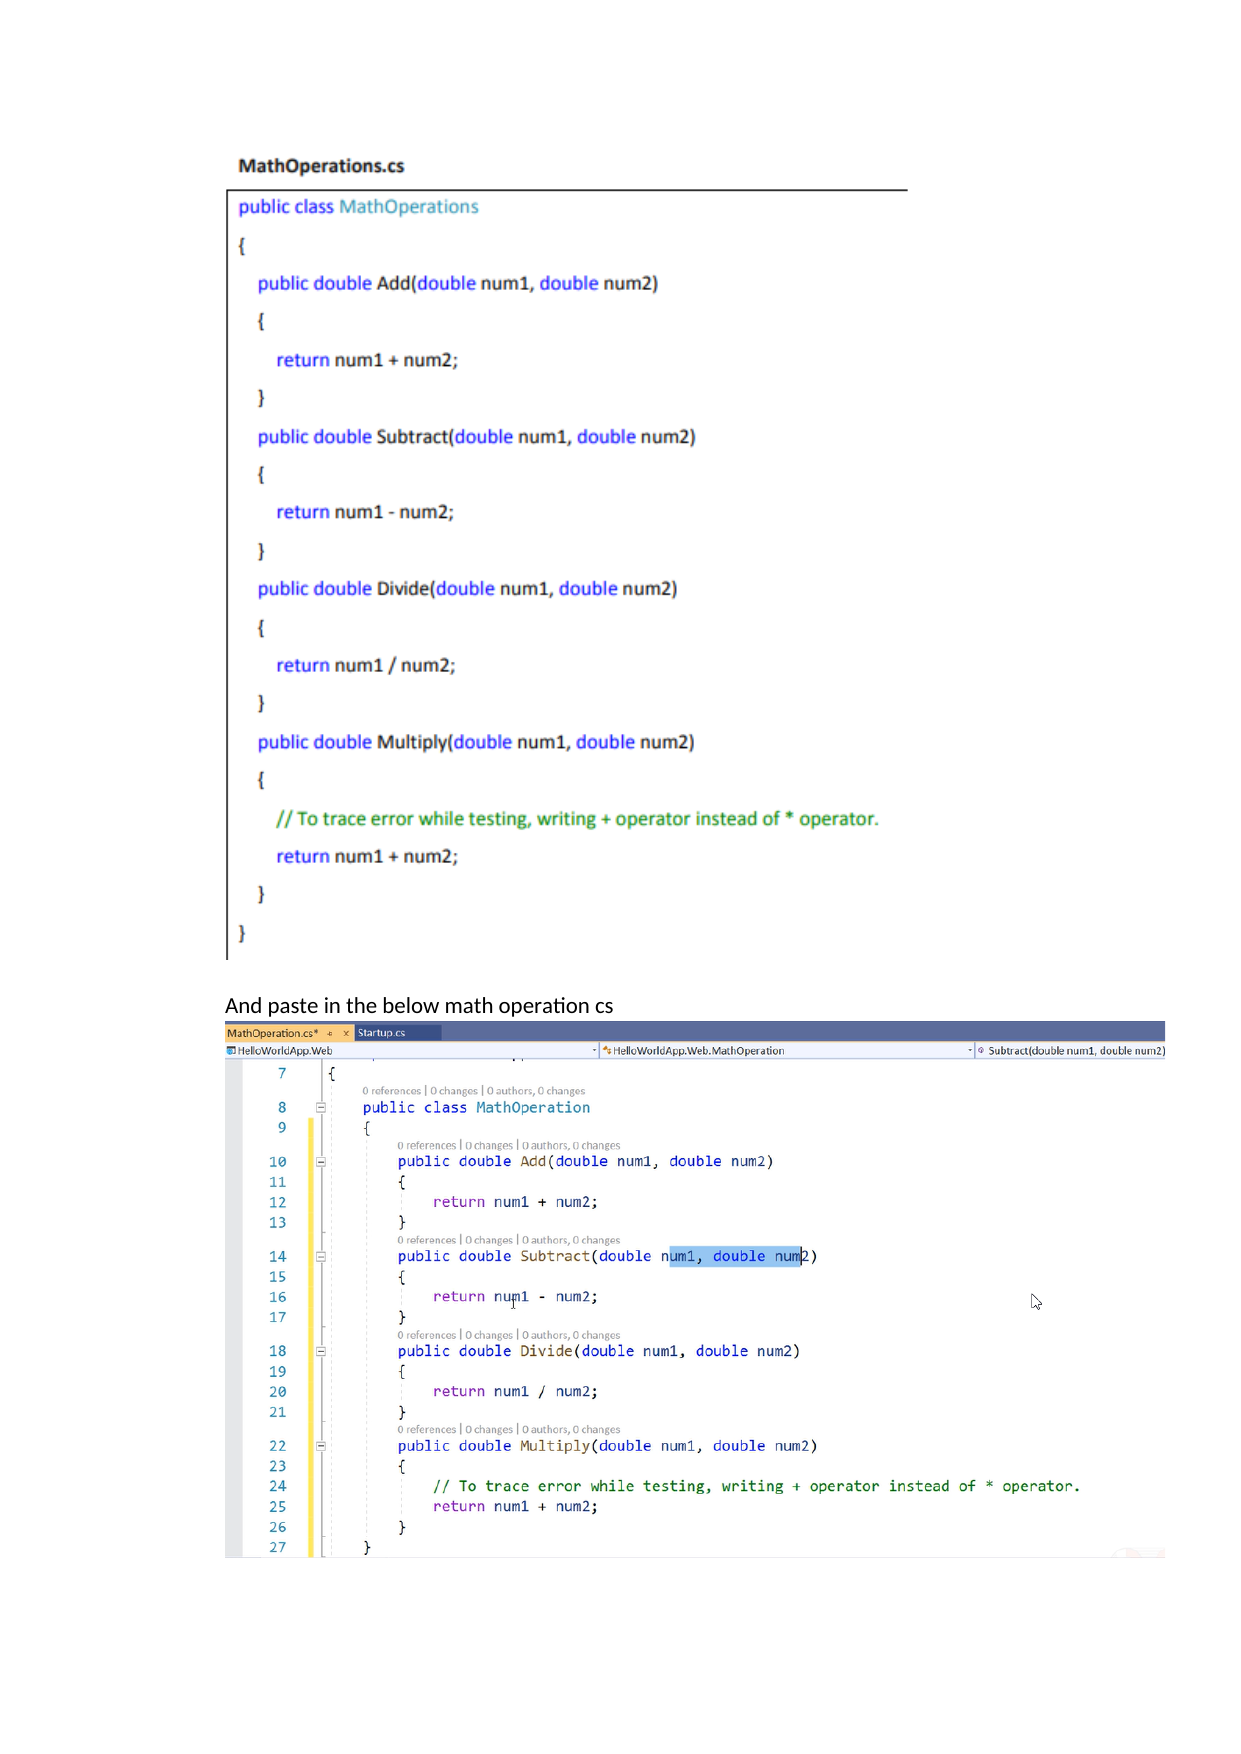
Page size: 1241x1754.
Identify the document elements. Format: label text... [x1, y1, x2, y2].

list And paste in the below math operation cs [225, 992, 1090, 1020]
picture [225, 1021, 1166, 1558]
picture [225, 150, 908, 960]
